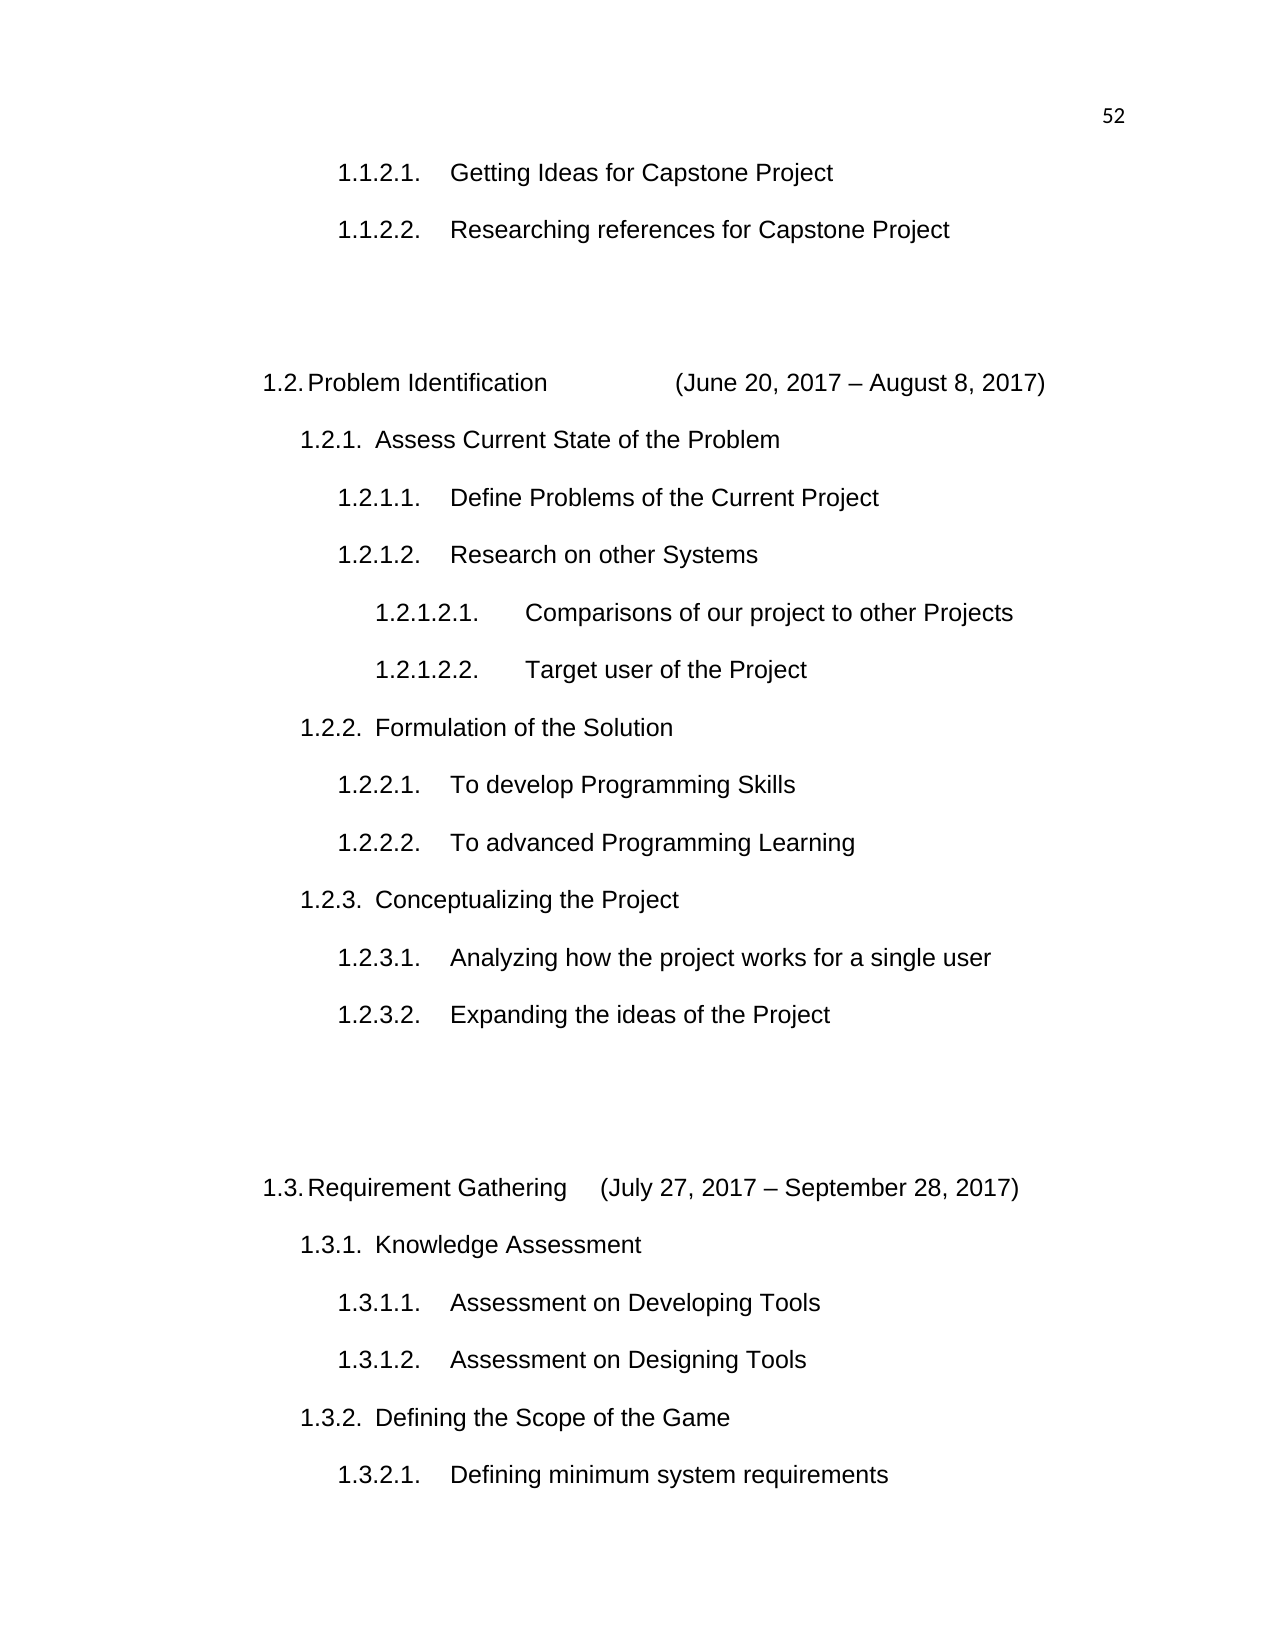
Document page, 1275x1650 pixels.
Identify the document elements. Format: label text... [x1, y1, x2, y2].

list Expanding the ideas of the Project [337, 1000, 1125, 1029]
list Assess Current State of the Problem [300, 425, 1125, 454]
list Problem Identification (June 20, 2017 – August 8, 2017) [262, 368, 1125, 396]
list Analyzing how the project works for a single user [337, 943, 1125, 971]
list To advanced Programming Learning [337, 828, 1125, 856]
list Formulation of the Solution [300, 713, 1125, 741]
list Comparisons of our project to other Projects [375, 598, 1125, 626]
list Assessment on Developing Tools [337, 1288, 1125, 1316]
list Researching references for Capstone Project [337, 215, 1125, 244]
list Conceptualizing the Project [300, 885, 1125, 914]
list Requirement Gathering (July 27, 2017 – September 28, 2017) [262, 1173, 1125, 1201]
list Getting Ideas for Capstone Project [337, 158, 1125, 186]
list Defining the Scope of the Game [300, 1403, 1125, 1431]
list Define Problems of the Current Project [337, 483, 1125, 511]
list Defining minimum system requirements [337, 1460, 1125, 1489]
list To develop Programming Skills [337, 770, 1125, 799]
list Assessment on Designing Tools [337, 1345, 1125, 1374]
list Knowledge Assessment [300, 1230, 1125, 1259]
list Research on other Systems [337, 540, 1125, 569]
list Target user of the Project [375, 655, 1125, 684]
